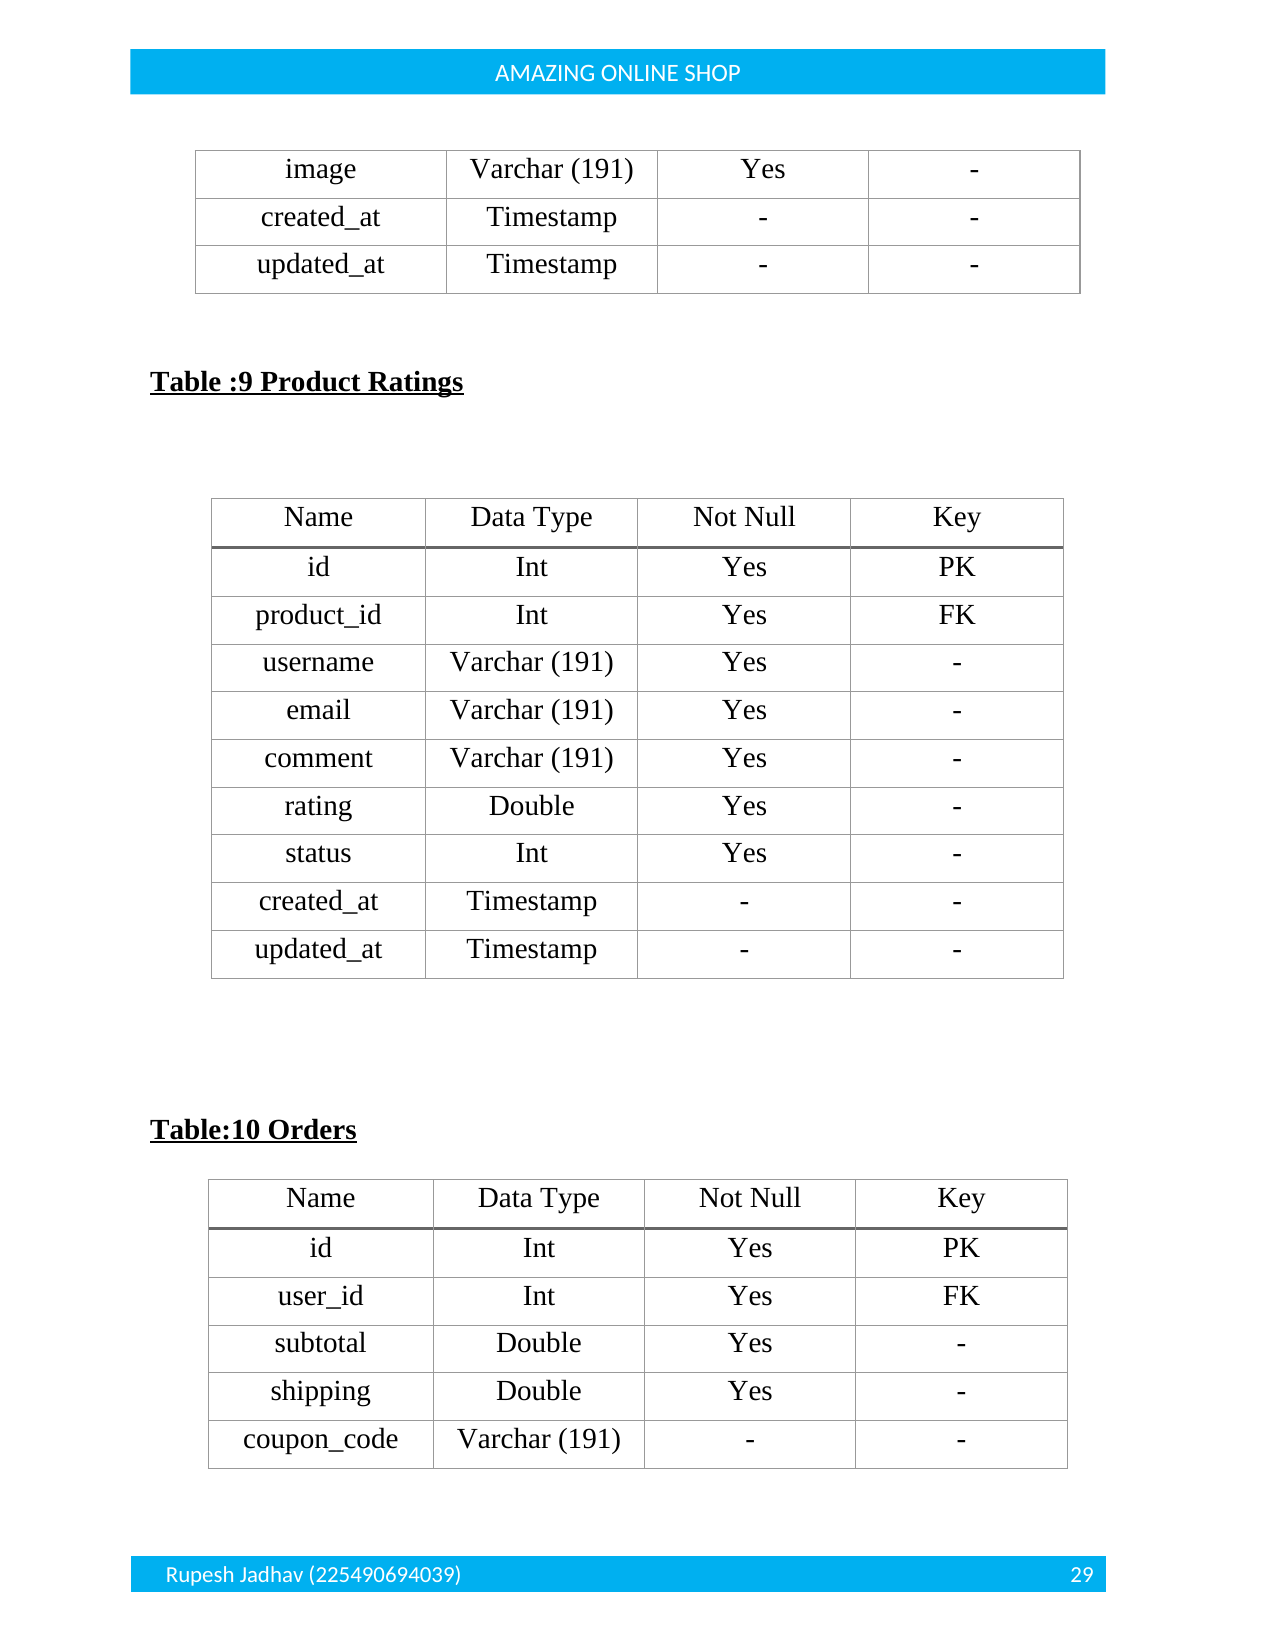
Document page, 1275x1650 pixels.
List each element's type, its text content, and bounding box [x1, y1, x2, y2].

table_cell Varchar (191) [426, 645, 637, 691]
table_cell PK [851, 549, 1063, 596]
table_cell Yes [645, 1373, 855, 1420]
table_cell - [851, 645, 1063, 691]
table_cell - [856, 1326, 1067, 1372]
table_cell - [638, 931, 850, 977]
table_cell Double [434, 1373, 644, 1420]
table_cell Int [434, 1230, 644, 1277]
table_cell Timestamp [426, 883, 637, 930]
table_cell - [856, 1421, 1067, 1468]
table_cell subtotal [209, 1326, 433, 1372]
table_cell - [869, 199, 1079, 245]
table_cell Varchar (191) [447, 151, 657, 198]
table_cell Yes [645, 1278, 855, 1324]
table_header Name [212, 499, 425, 546]
table_cell - [658, 199, 868, 245]
table_cell updated_at [212, 931, 425, 977]
table_cell Yes [638, 788, 850, 834]
table_header Not Null [638, 499, 850, 546]
table_header Key [856, 1180, 1067, 1227]
table_cell Yes [645, 1326, 855, 1372]
table_cell - [638, 883, 850, 930]
table_cell id [209, 1230, 433, 1277]
table_header Not Null [645, 1180, 855, 1227]
table_cell - [851, 931, 1063, 977]
table_cell username [212, 645, 425, 691]
text Table:10 Orders [150, 1112, 1125, 1146]
table_header Data Type [434, 1180, 644, 1227]
table_cell coupon_code [209, 1421, 433, 1468]
table_cell Double [426, 788, 637, 834]
table_cell Yes [638, 645, 850, 691]
table_cell Timestamp [447, 246, 657, 293]
table_cell Yes [638, 740, 850, 787]
table_cell - [869, 151, 1079, 198]
table_cell - [851, 740, 1063, 787]
table_cell user_id [209, 1278, 433, 1324]
table_cell Yes [658, 151, 868, 198]
table_cell status [212, 835, 425, 882]
table_cell PK [856, 1230, 1067, 1277]
table_cell - [851, 835, 1063, 882]
table_cell shipping [209, 1373, 433, 1420]
table_cell Yes [645, 1230, 855, 1277]
table_cell Int [426, 597, 637, 643]
table_cell - [645, 1421, 855, 1468]
table_cell Yes [638, 835, 850, 882]
table_cell FK [856, 1278, 1067, 1324]
table_cell - [658, 246, 868, 293]
table_cell id [212, 549, 425, 596]
table_cell comment [212, 740, 425, 787]
table_cell created_at [196, 199, 446, 245]
table_cell Varchar (191) [426, 692, 637, 739]
table_header Key [851, 499, 1063, 546]
table_cell FK [851, 597, 1063, 643]
table_cell updated_at [196, 246, 446, 293]
table_cell created_at [212, 883, 425, 930]
table_cell Timestamp [447, 199, 657, 245]
table_cell Yes [638, 549, 850, 596]
table_cell product_id [212, 597, 425, 643]
table_header Data Type [426, 499, 637, 546]
table_cell Int [426, 835, 637, 882]
table_cell Double [434, 1326, 644, 1372]
table_cell Timestamp [426, 931, 637, 977]
table_cell - [851, 692, 1063, 739]
table_header Name [209, 1180, 433, 1227]
table_cell Varchar (191) [426, 740, 637, 787]
table_cell image [196, 151, 446, 198]
table_cell - [851, 788, 1063, 834]
table_cell Varchar (191) [434, 1421, 644, 1468]
table_cell rating [212, 788, 425, 834]
table_cell Int [426, 549, 637, 596]
table_cell Yes [638, 692, 850, 739]
table_cell email [212, 692, 425, 739]
table_cell Yes [638, 597, 850, 643]
text Table :9 Product Ratings [150, 364, 1125, 398]
table_cell Int [434, 1278, 644, 1324]
table_cell - [851, 883, 1063, 930]
table_cell - [856, 1373, 1067, 1420]
table_cell - [869, 246, 1079, 293]
